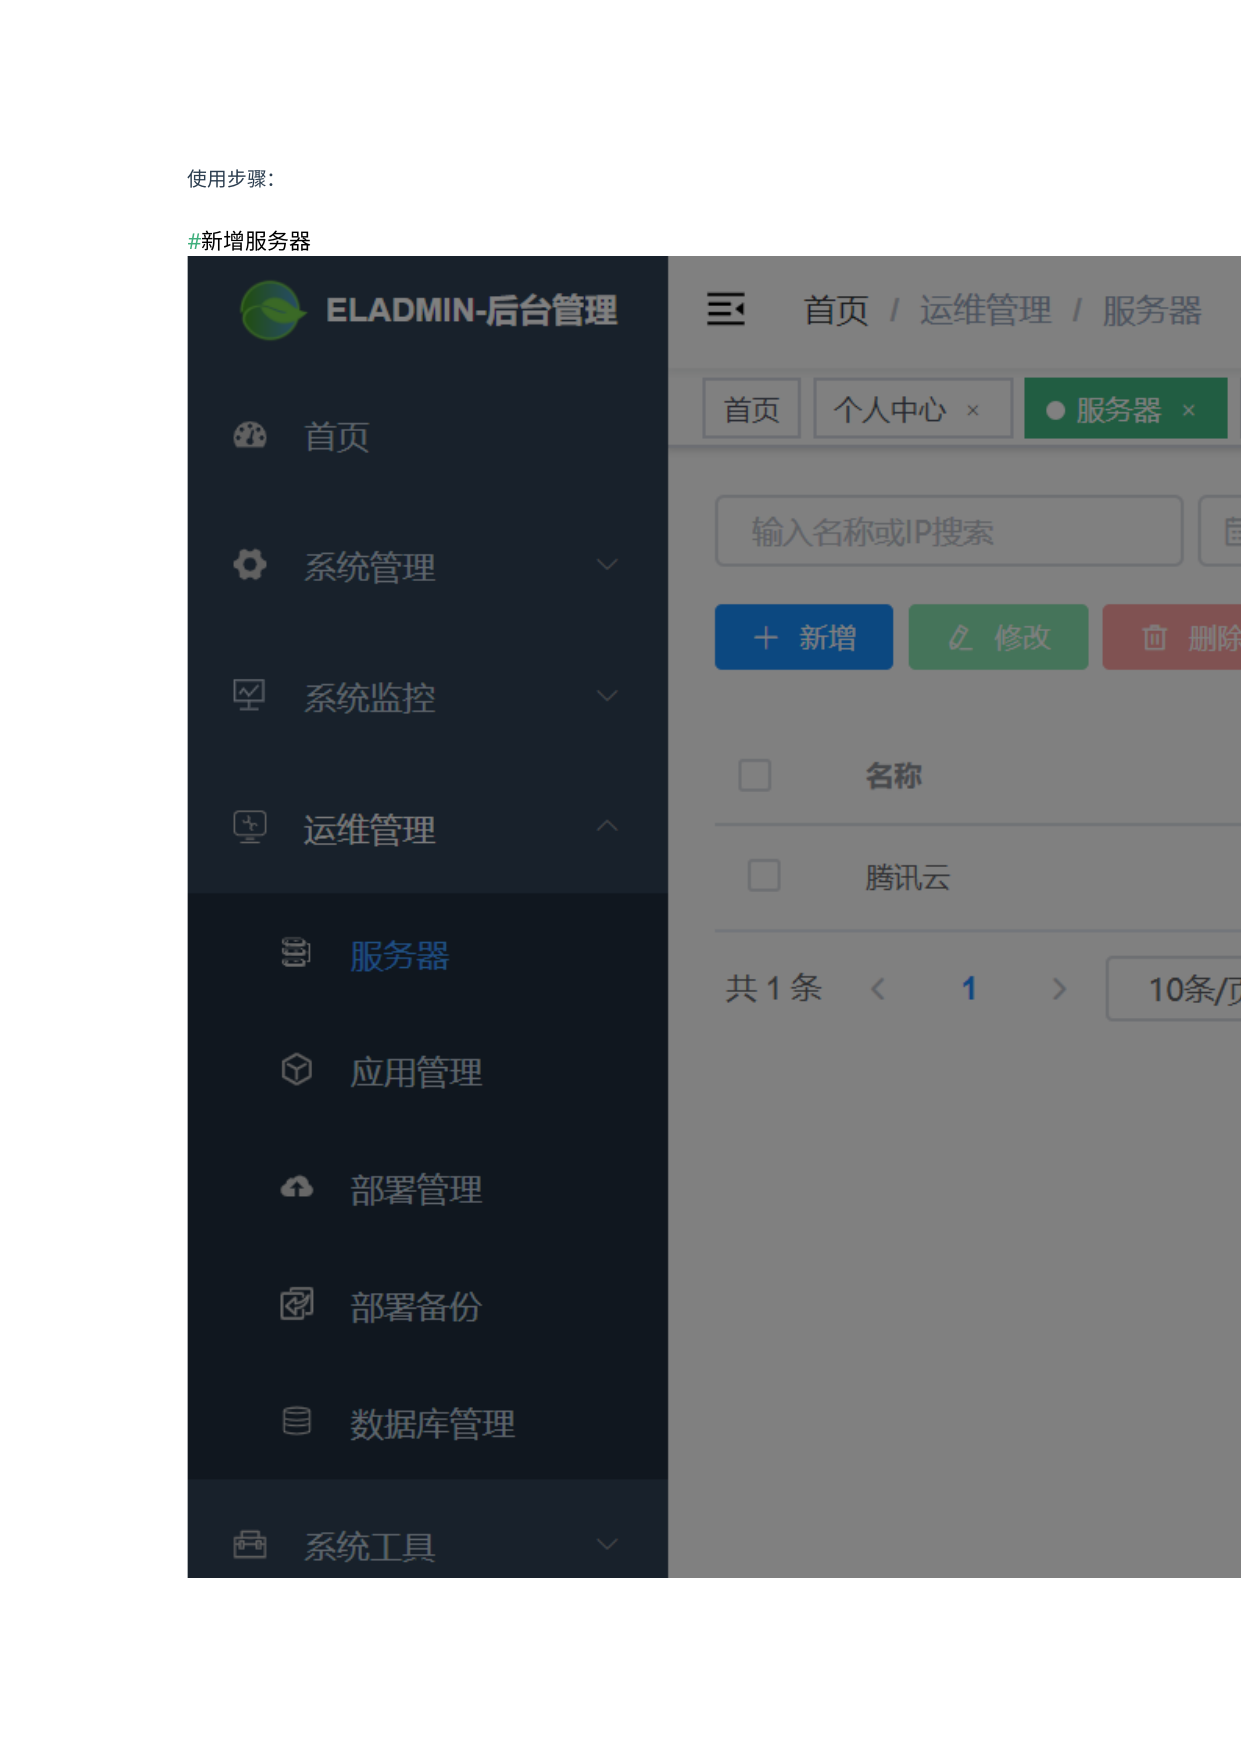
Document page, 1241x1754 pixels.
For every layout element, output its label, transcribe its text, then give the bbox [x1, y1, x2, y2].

text #新增服务器 [187, 224, 1053, 256]
text 使用步骤： [187, 162, 1053, 194]
picture [187, 256, 1241, 1578]
